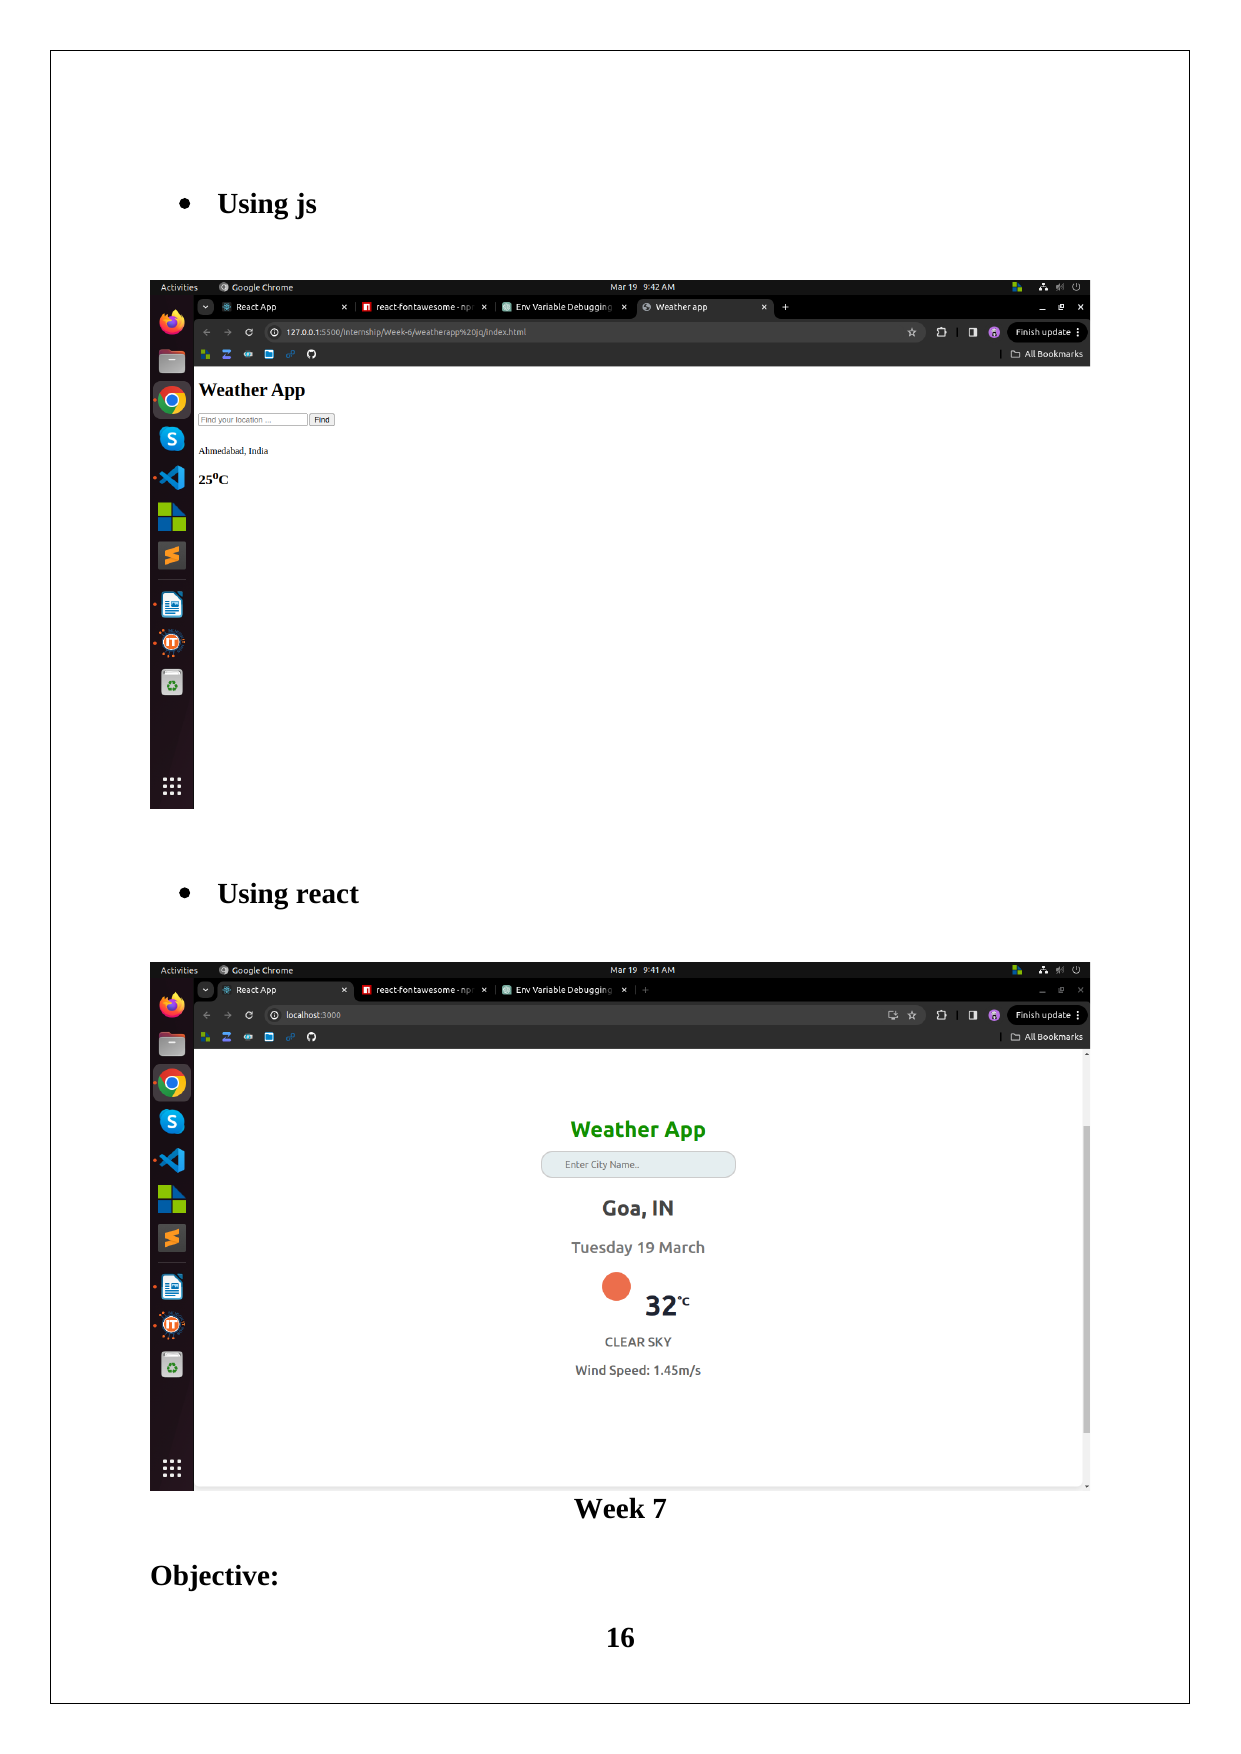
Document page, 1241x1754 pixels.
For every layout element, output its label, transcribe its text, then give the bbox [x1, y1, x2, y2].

list Using react [179, 876, 1090, 909]
text Week 7 [150, 1491, 1090, 1524]
picture [150, 280, 1091, 809]
text Objective: [150, 1558, 1090, 1592]
picture [150, 962, 1091, 1491]
list Using js [179, 186, 1090, 220]
